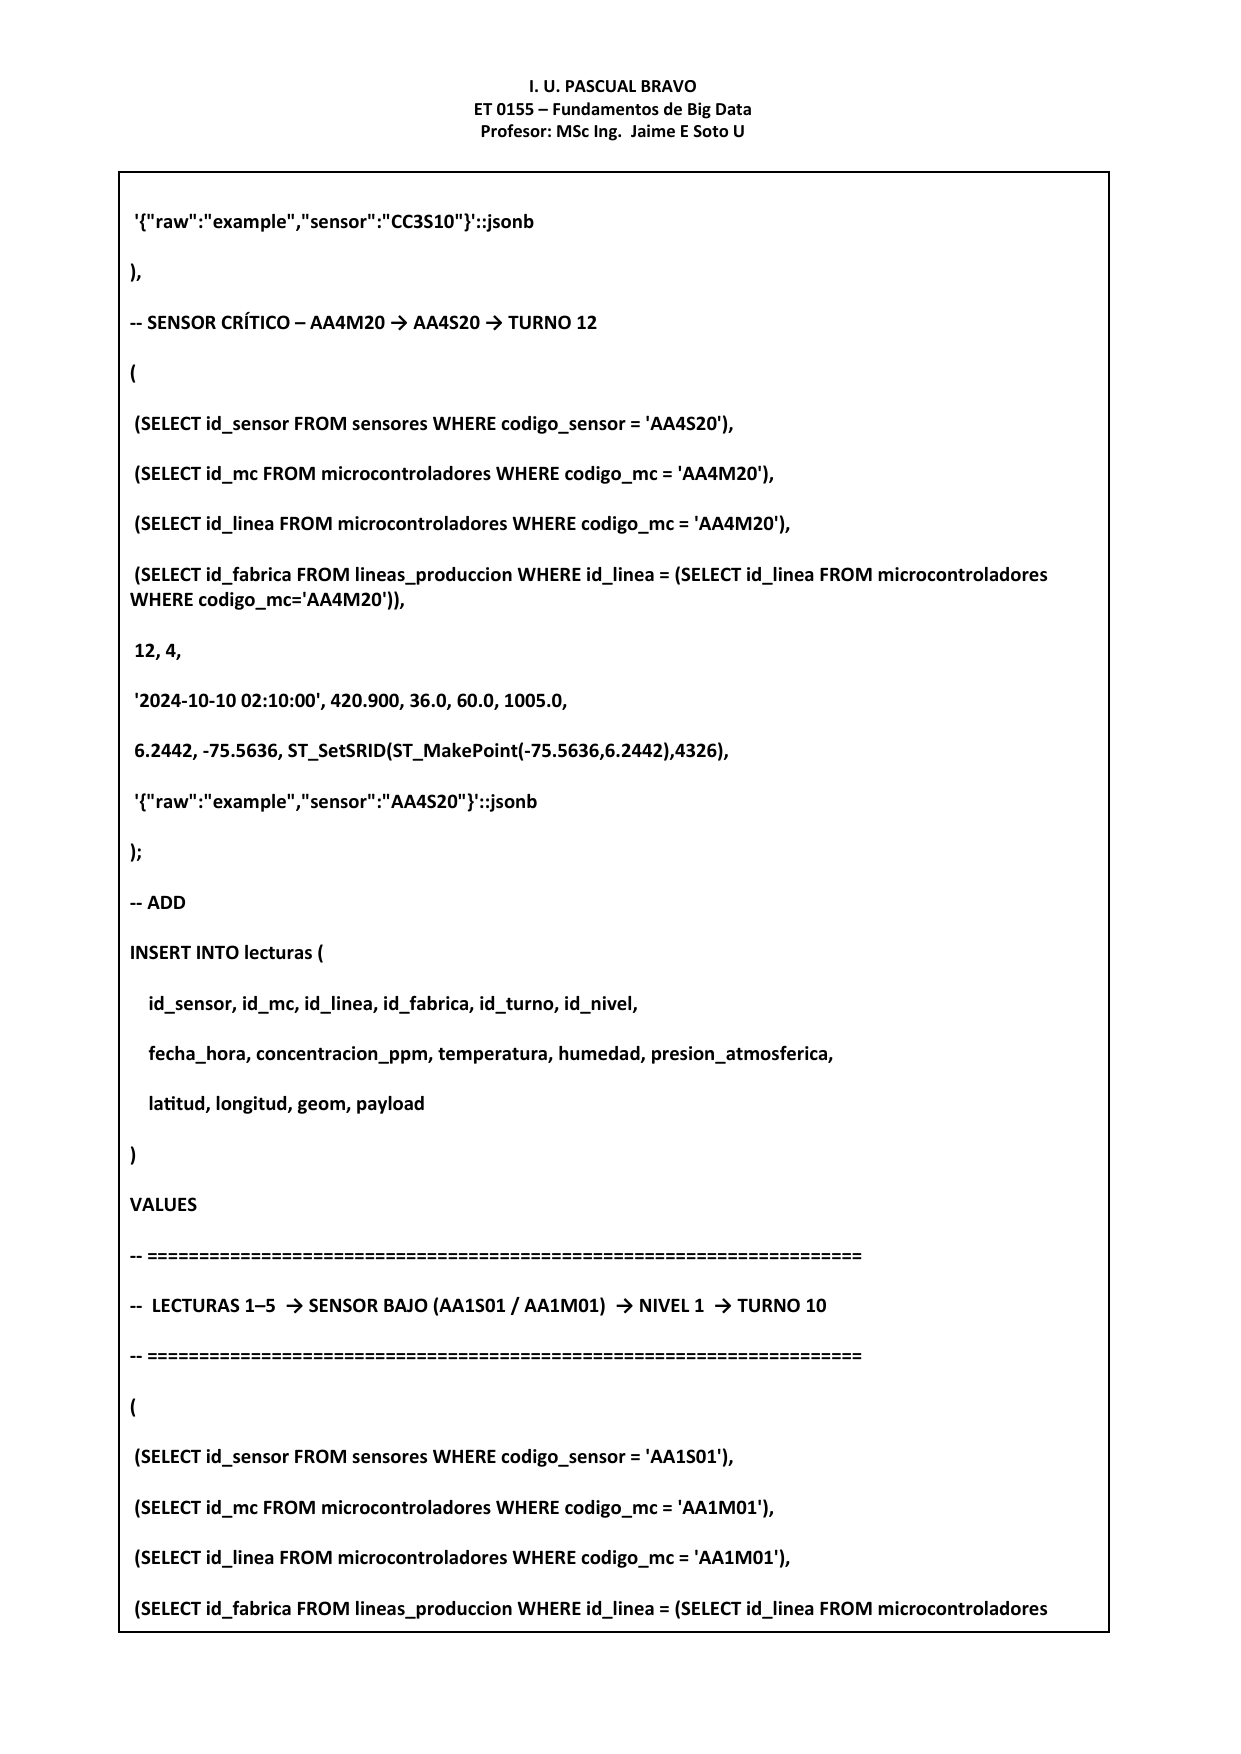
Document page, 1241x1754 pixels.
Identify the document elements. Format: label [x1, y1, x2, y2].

table_header [120, 173, 1108, 1631]
